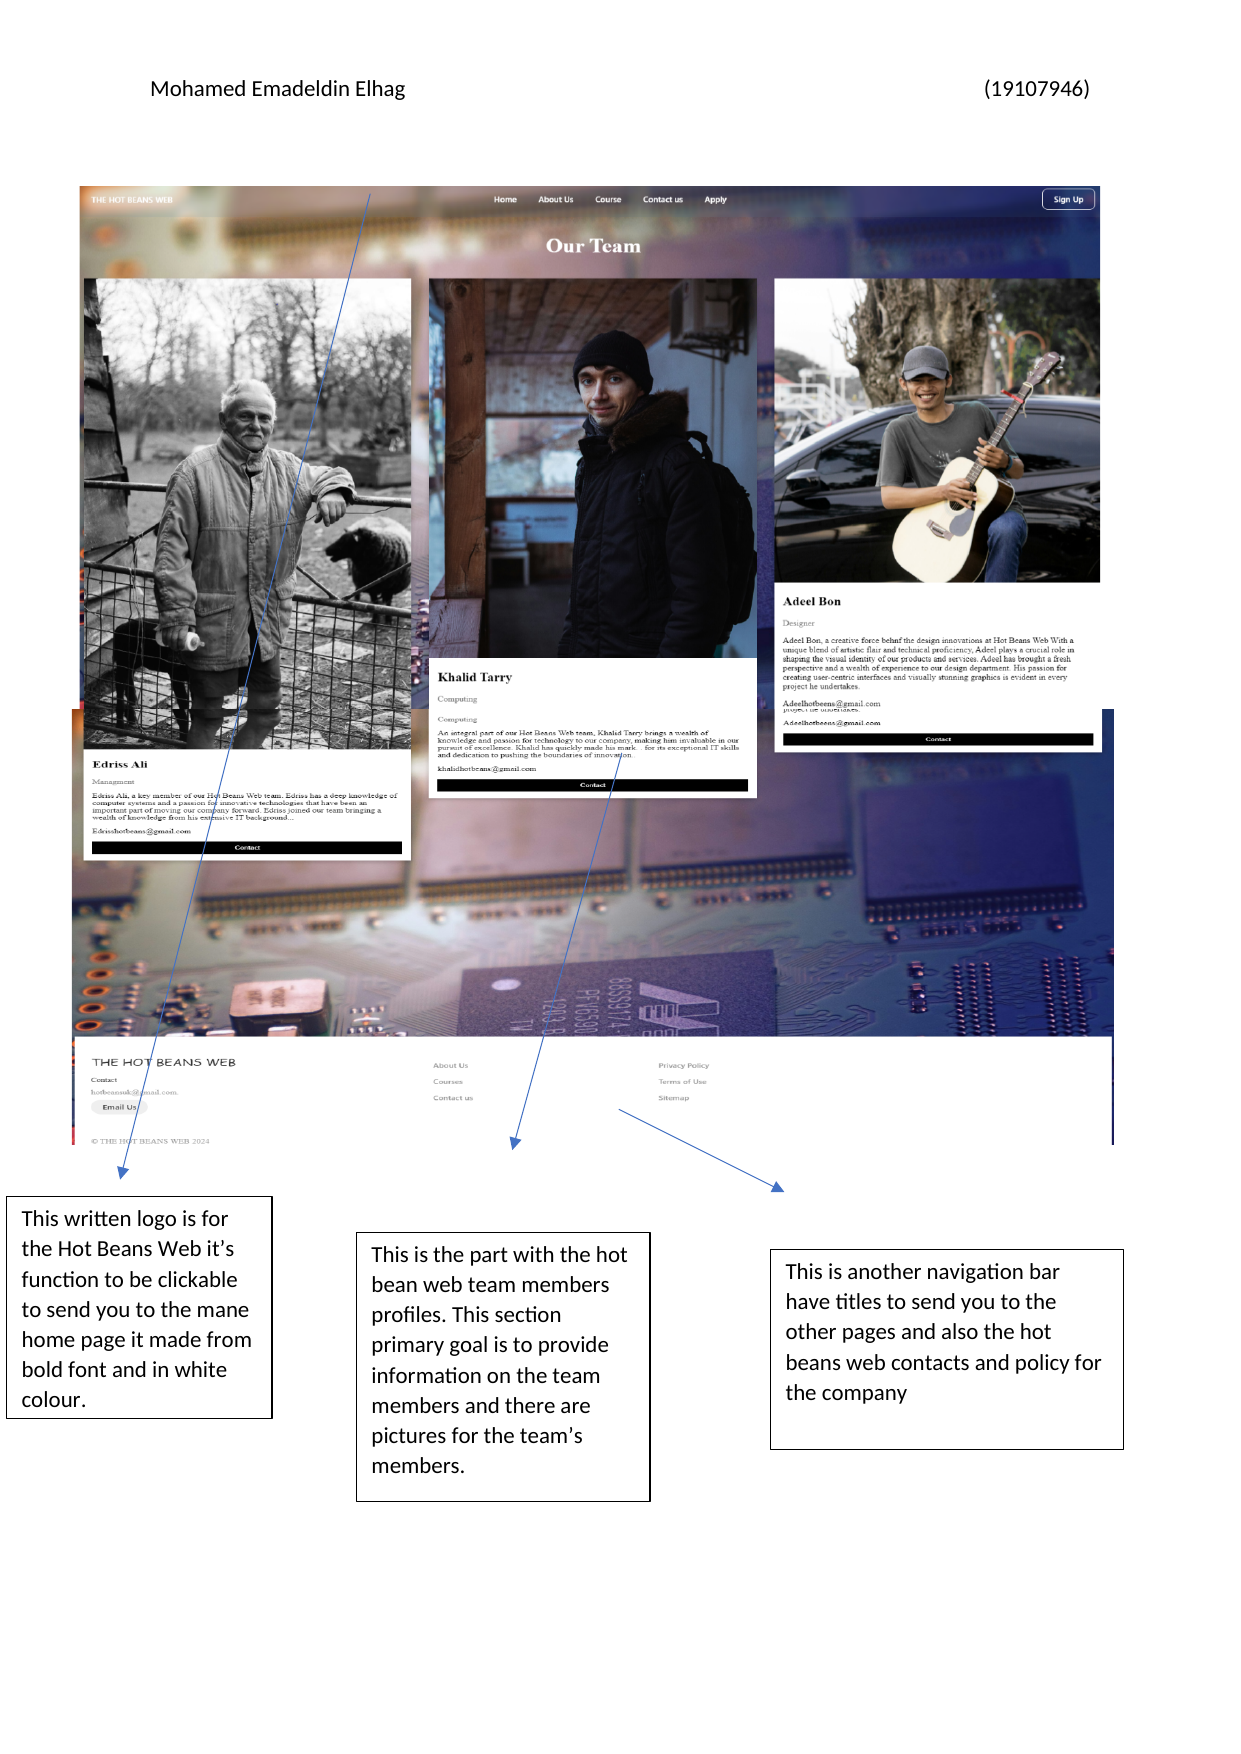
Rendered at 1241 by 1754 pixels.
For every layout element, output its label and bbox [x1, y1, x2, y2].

picture [70, 186, 1114, 1144]
